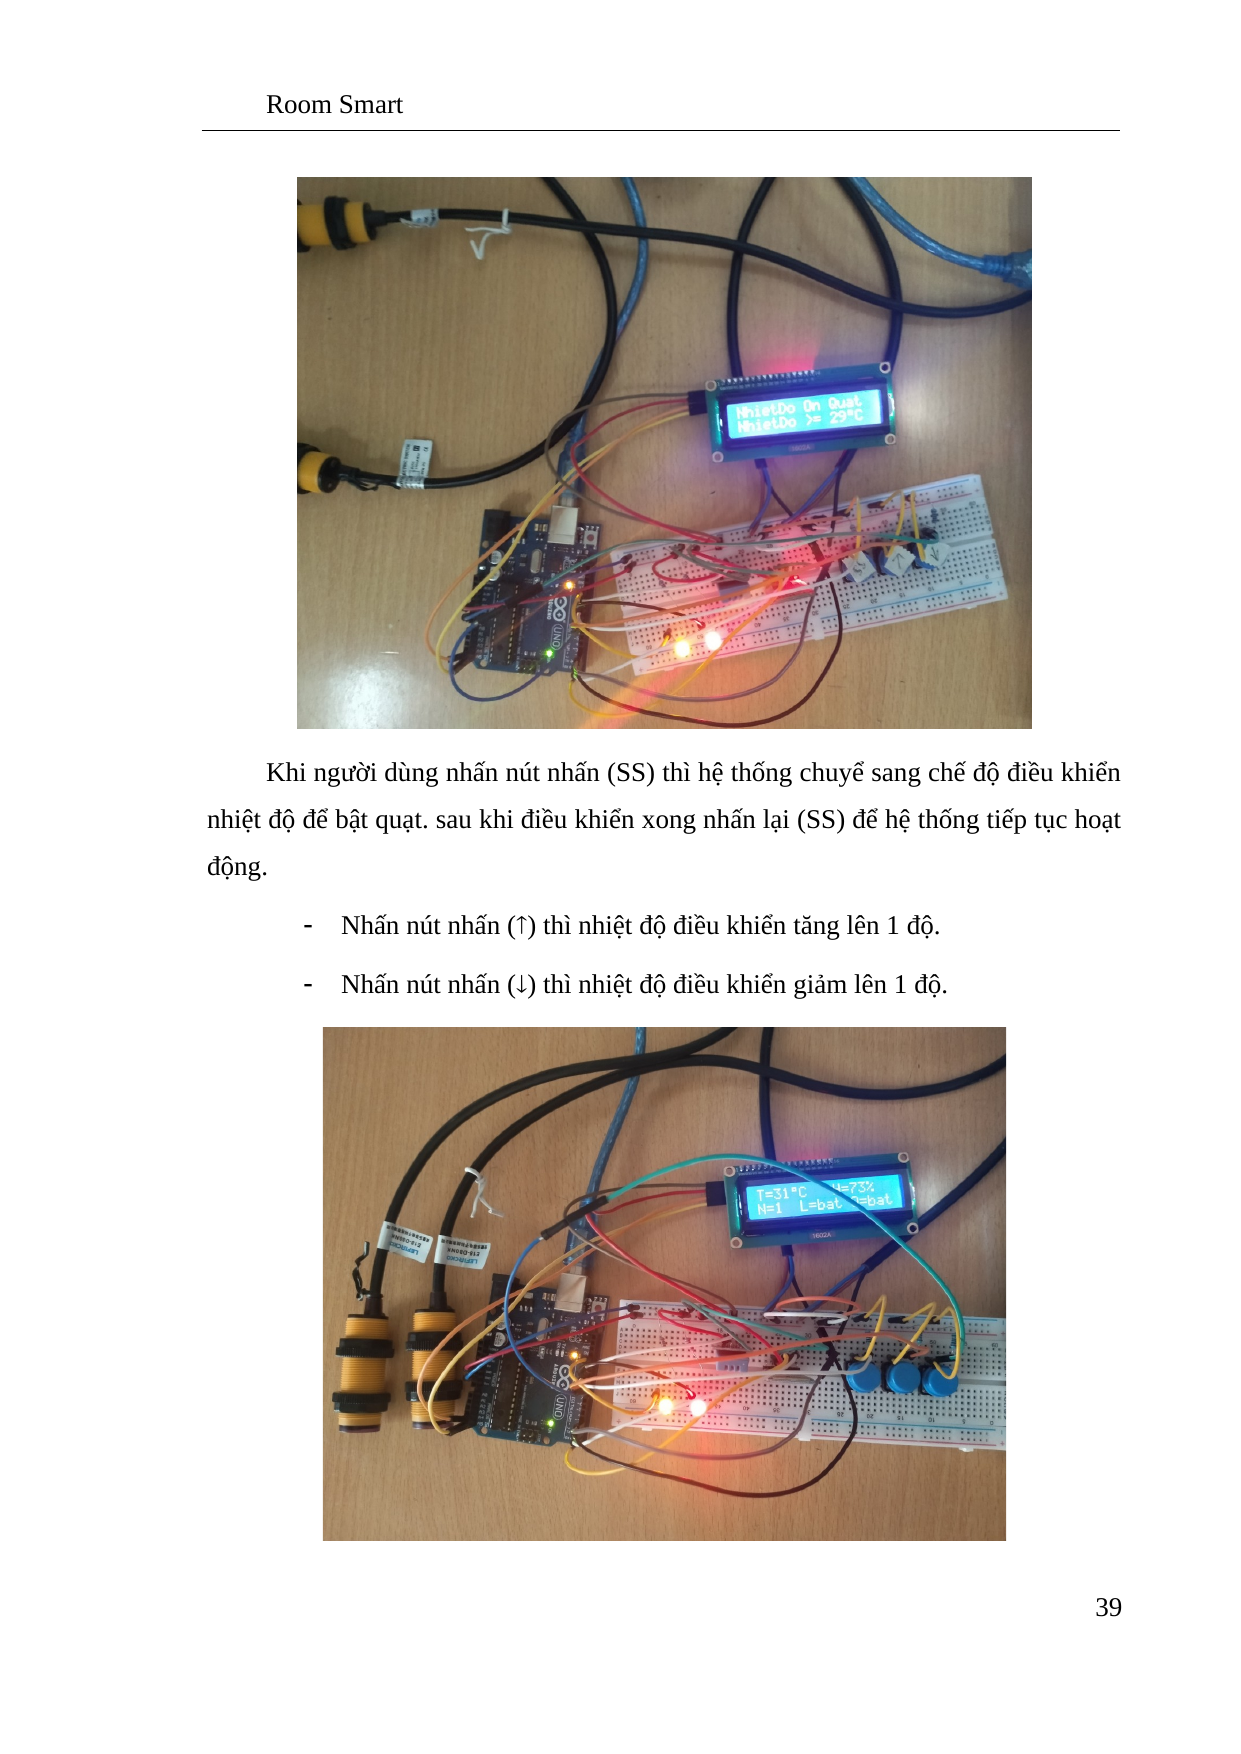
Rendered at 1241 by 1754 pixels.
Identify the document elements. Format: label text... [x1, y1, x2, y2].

picture [297, 177, 1032, 729]
list Nhấn nút nhấn () thì nhiệt độ điều khiển tăng lên 1 độ. [303, 909, 1122, 940]
picture [322, 1027, 1007, 1541]
list Nhấn nút nhấn () thì nhiệt độ điều khiển giảm lên 1 độ. [303, 968, 1122, 999]
text Khi người dùng nhấn nút nhấn (SS) thì hệ thống chuyể sang chế độ điều khiển nhiệt độ để bật quạt. sau khi điều khiển xong nhấn lại (SS) để hệ thống tiếp tục hoạt động. [207, 756, 1122, 881]
